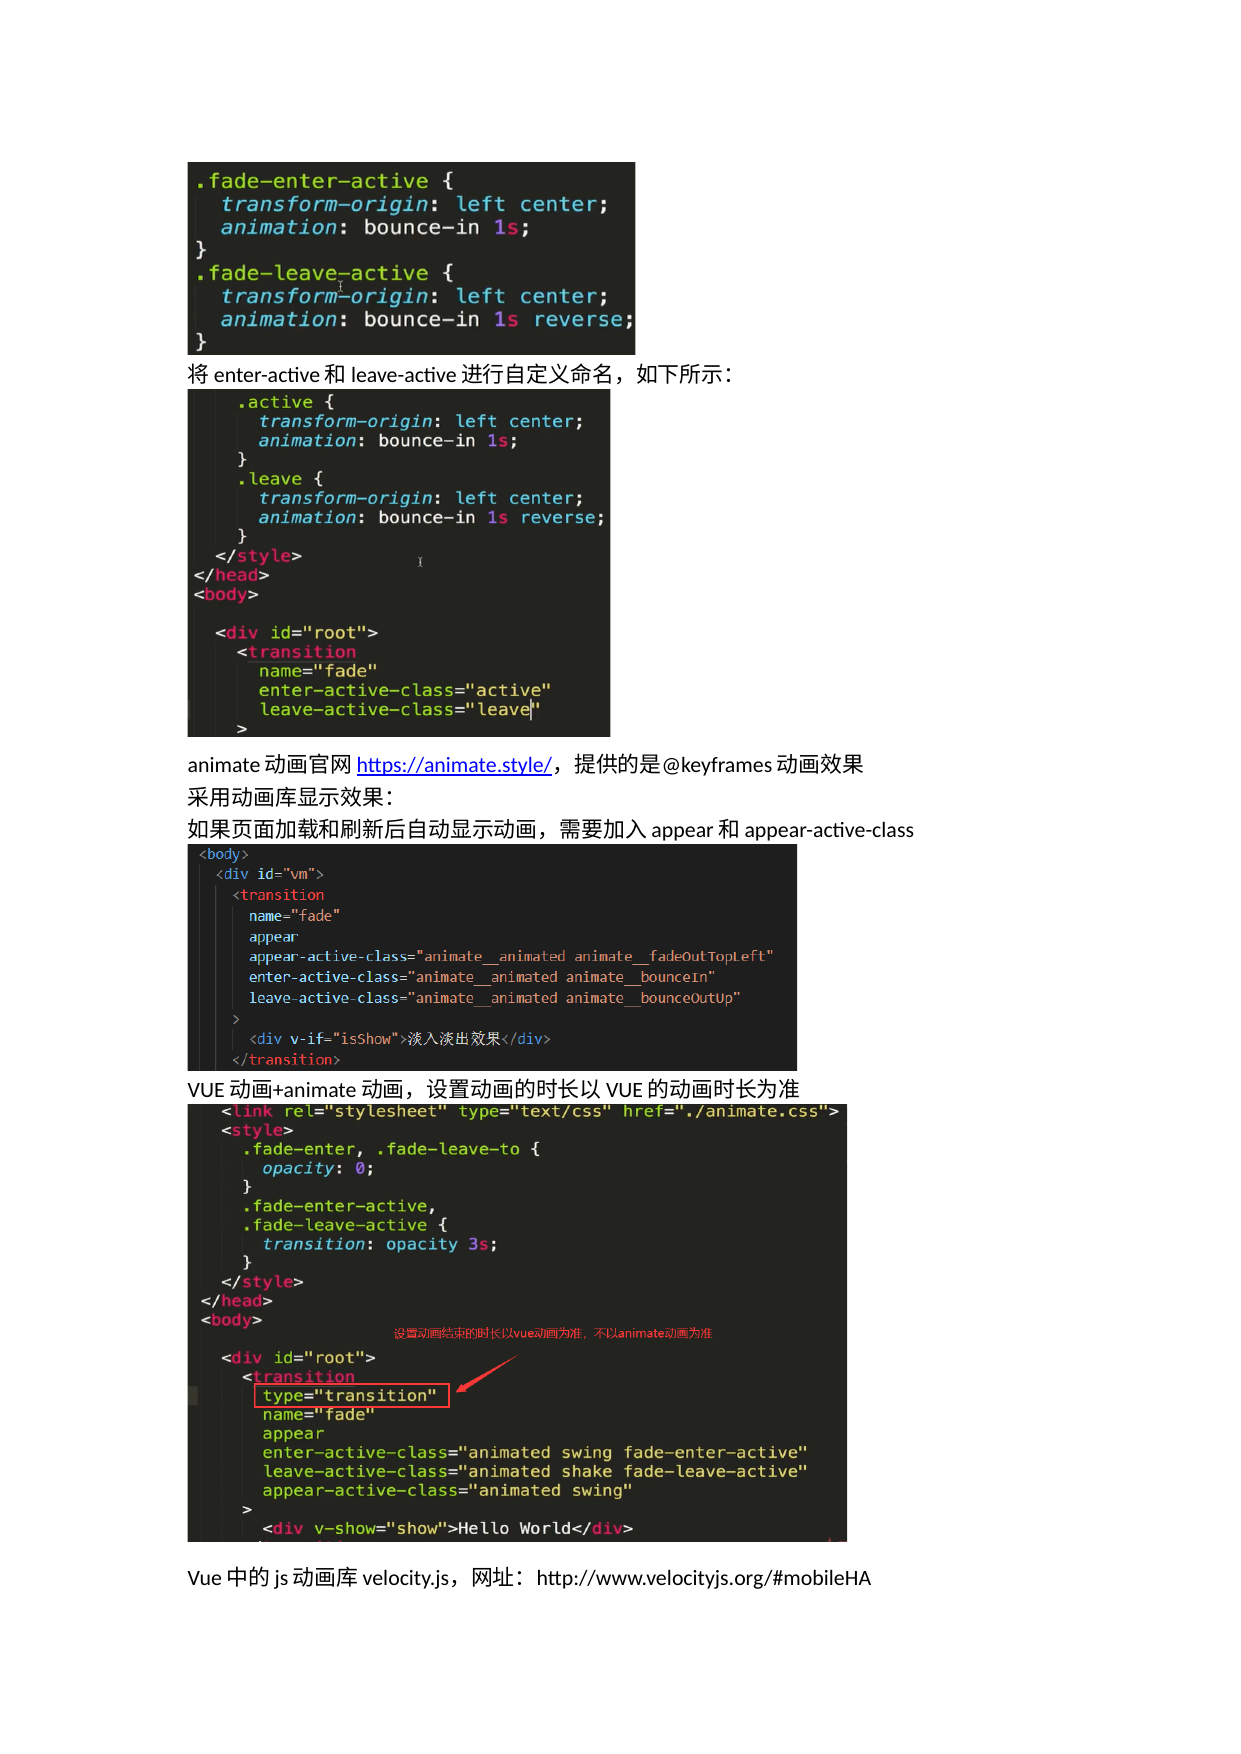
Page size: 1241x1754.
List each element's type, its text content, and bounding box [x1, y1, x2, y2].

text 如果页面加载和刷新后自动显示动画，需要加入appear和appear-active-class [187, 812, 1053, 844]
picture [187, 389, 611, 737]
picture [187, 162, 636, 355]
picture [187, 1104, 848, 1542]
picture [187, 844, 798, 1071]
text animate动画官网https://animate.style/，提供的是@keyframes动画效果 [187, 747, 1053, 779]
text VUE动画+animate动画，设置动画的时长以VUE的动画时长为准 [187, 1072, 1053, 1104]
text 采用动画库显示效果： [187, 779, 1053, 812]
text 将enter-active和leave-active进行自定义命名，如下所示： [187, 357, 1053, 389]
text Vue中的js动画库velocity.js，网址：http://www.velocityjs.org/#mobileHA [187, 1559, 1053, 1592]
